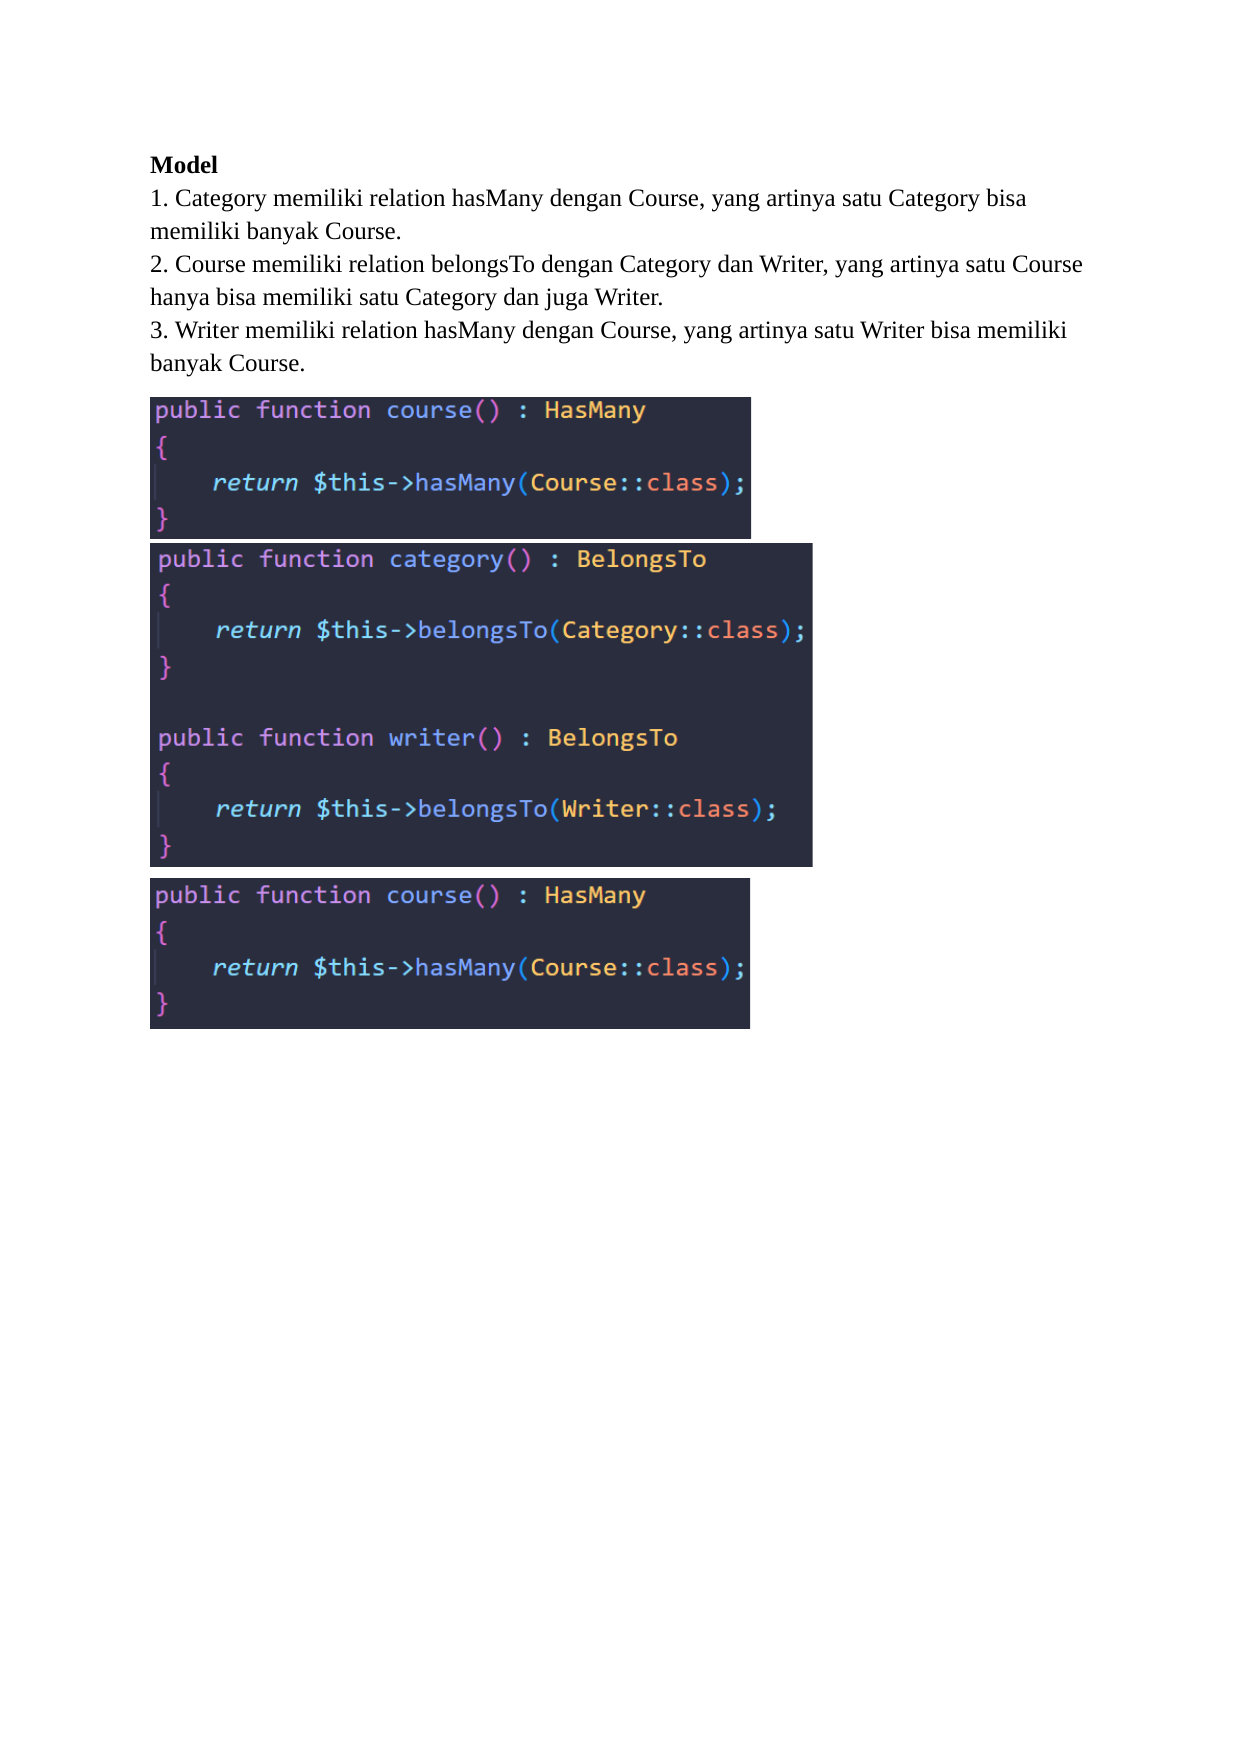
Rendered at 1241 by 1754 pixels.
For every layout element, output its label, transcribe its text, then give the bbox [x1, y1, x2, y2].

picture [150, 397, 752, 539]
text Model 1. Category memiliki relation hasMany dengan Course, yang artinya satu Category bisa memiliki banyak Course. 2. Course memiliki relation belongsTo dengan Category dan Writer, yang artinya satu Course hanya bisa memiliki satu Category dan juga Writer. 3. Writer memiliki relation hasMany dengan Course, yang artinya satu Writer bisa memiliki banyak Course. [150, 150, 1090, 377]
picture [150, 878, 750, 1029]
picture [150, 543, 813, 867]
